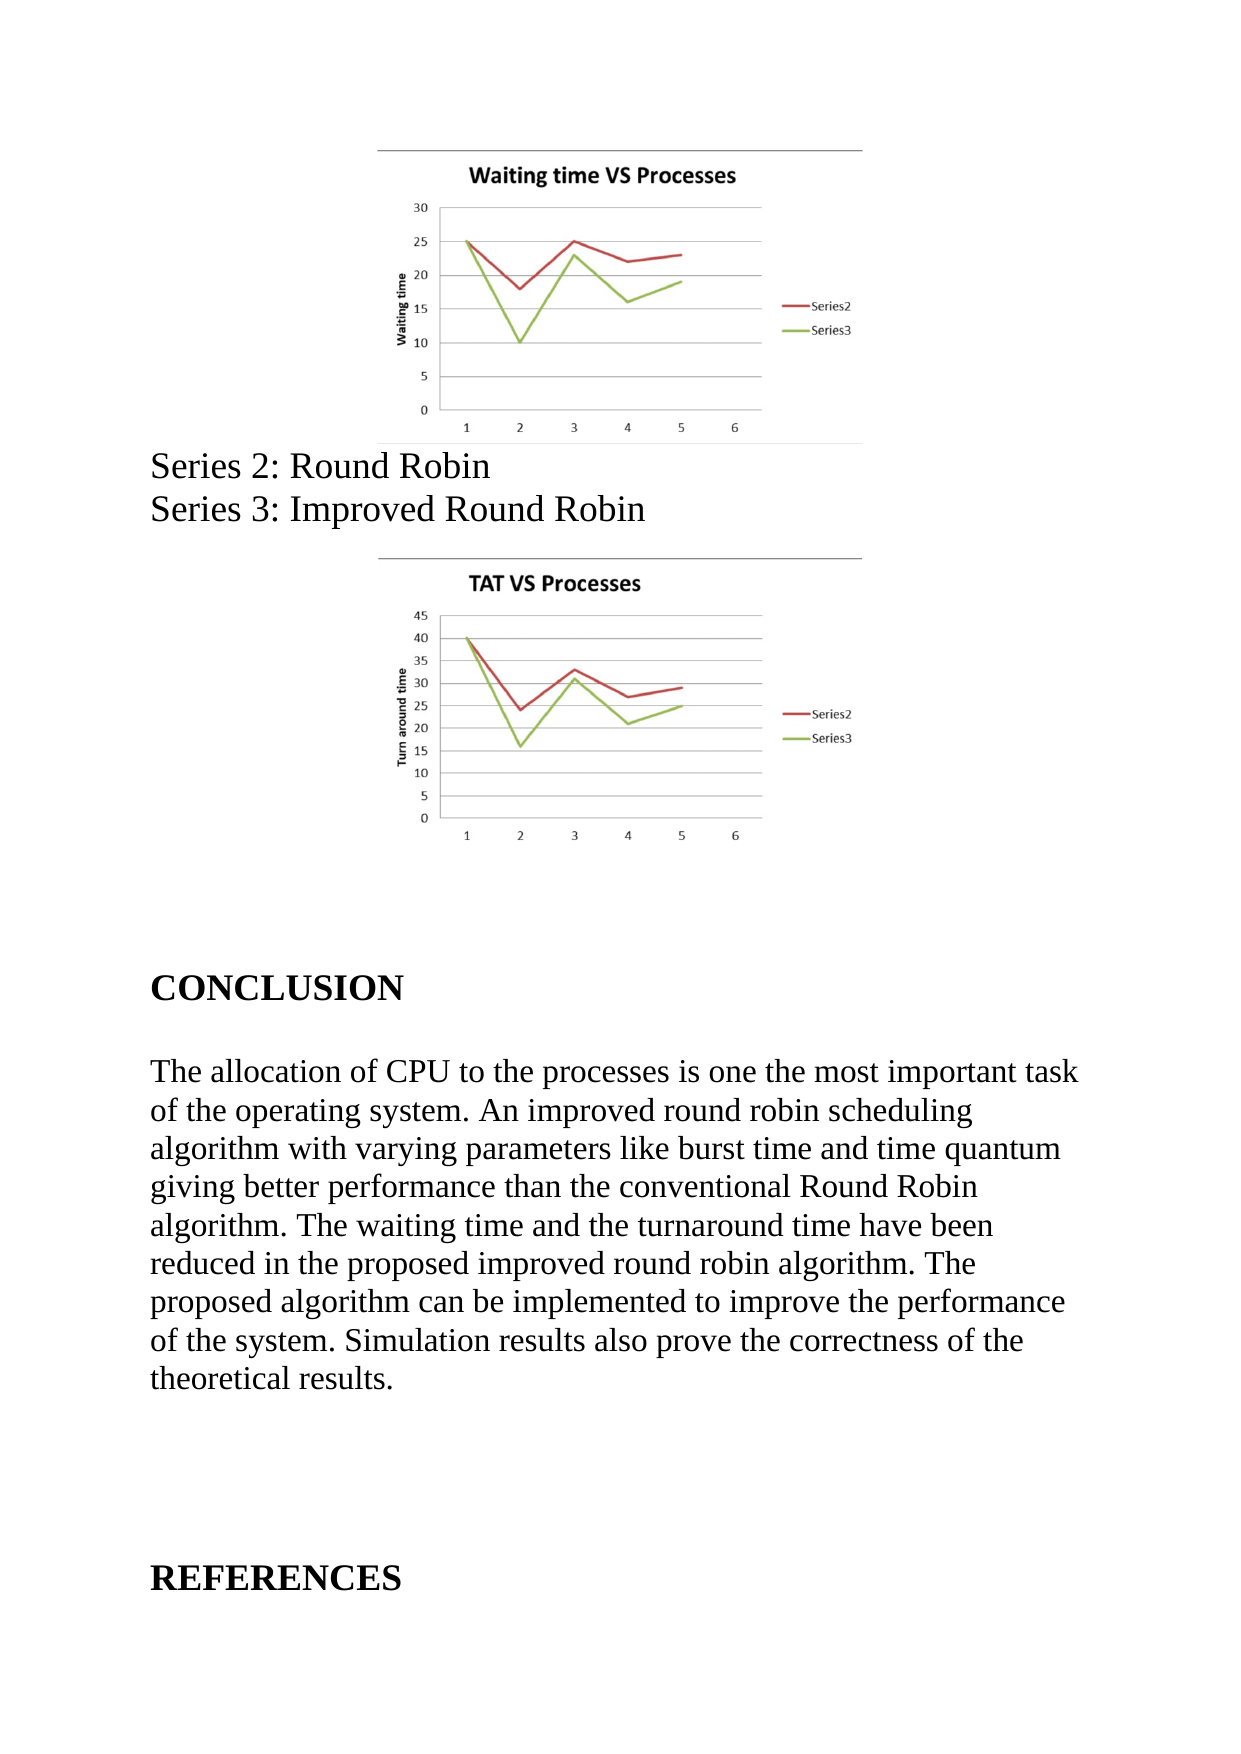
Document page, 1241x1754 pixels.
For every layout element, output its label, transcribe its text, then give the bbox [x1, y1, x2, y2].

text Series 3: Improved Round Robin [150, 487, 1090, 530]
text CONCLUSION [150, 966, 1090, 1009]
text REFERENCES [150, 1555, 1090, 1598]
text The allocation of CPU to the processes is one the most important task of the operating system. An improved round robin scheduling algorithm with varying parameters like burst time and time quantum giving better performance than the conventional Round Robin algorithm. The waiting time and the turnaround time have been reduced in the proposed improved round robin algorithm. The proposed algorithm can be implemented to improve the performance of the system. Simulation results also prove the correctness of the theoretical results. [150, 1052, 1090, 1397]
picture [378, 558, 862, 851]
text Series 2: Round Robin [150, 443, 1090, 487]
picture [377, 150, 863, 444]
